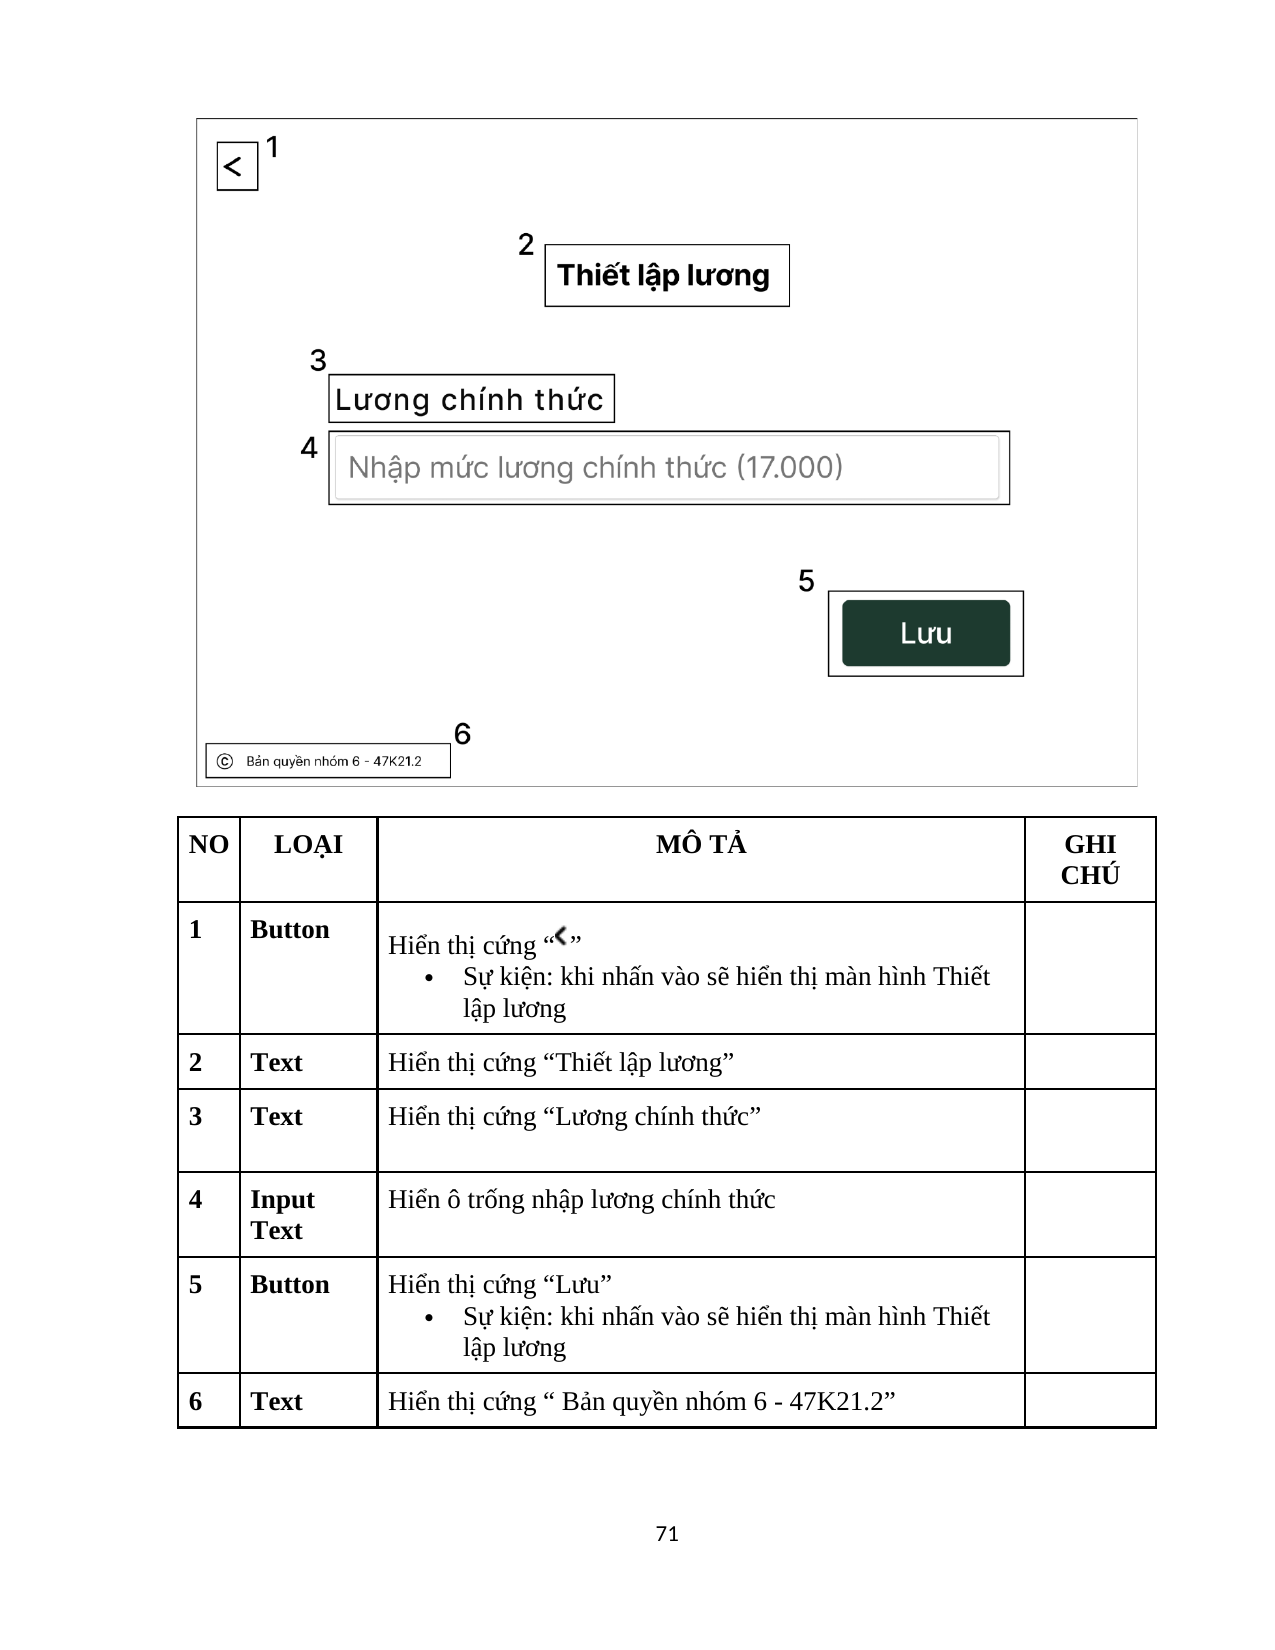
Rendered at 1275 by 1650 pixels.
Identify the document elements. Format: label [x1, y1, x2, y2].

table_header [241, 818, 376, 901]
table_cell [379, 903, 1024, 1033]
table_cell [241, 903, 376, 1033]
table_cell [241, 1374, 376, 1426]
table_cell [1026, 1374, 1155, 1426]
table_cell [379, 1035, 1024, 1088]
picture [196, 118, 1138, 787]
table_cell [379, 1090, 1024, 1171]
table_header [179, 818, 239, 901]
picture [555, 913, 570, 955]
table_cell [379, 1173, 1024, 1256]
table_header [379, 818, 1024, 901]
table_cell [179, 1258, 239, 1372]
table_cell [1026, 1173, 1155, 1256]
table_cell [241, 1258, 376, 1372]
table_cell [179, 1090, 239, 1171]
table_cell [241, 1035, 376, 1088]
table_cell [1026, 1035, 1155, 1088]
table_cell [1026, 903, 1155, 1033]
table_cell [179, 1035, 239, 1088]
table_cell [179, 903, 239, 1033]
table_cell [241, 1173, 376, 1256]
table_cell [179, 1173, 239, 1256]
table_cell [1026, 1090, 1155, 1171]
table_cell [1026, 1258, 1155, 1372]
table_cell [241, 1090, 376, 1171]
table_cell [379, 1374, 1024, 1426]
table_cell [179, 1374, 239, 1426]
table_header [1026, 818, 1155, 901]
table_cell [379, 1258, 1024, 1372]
